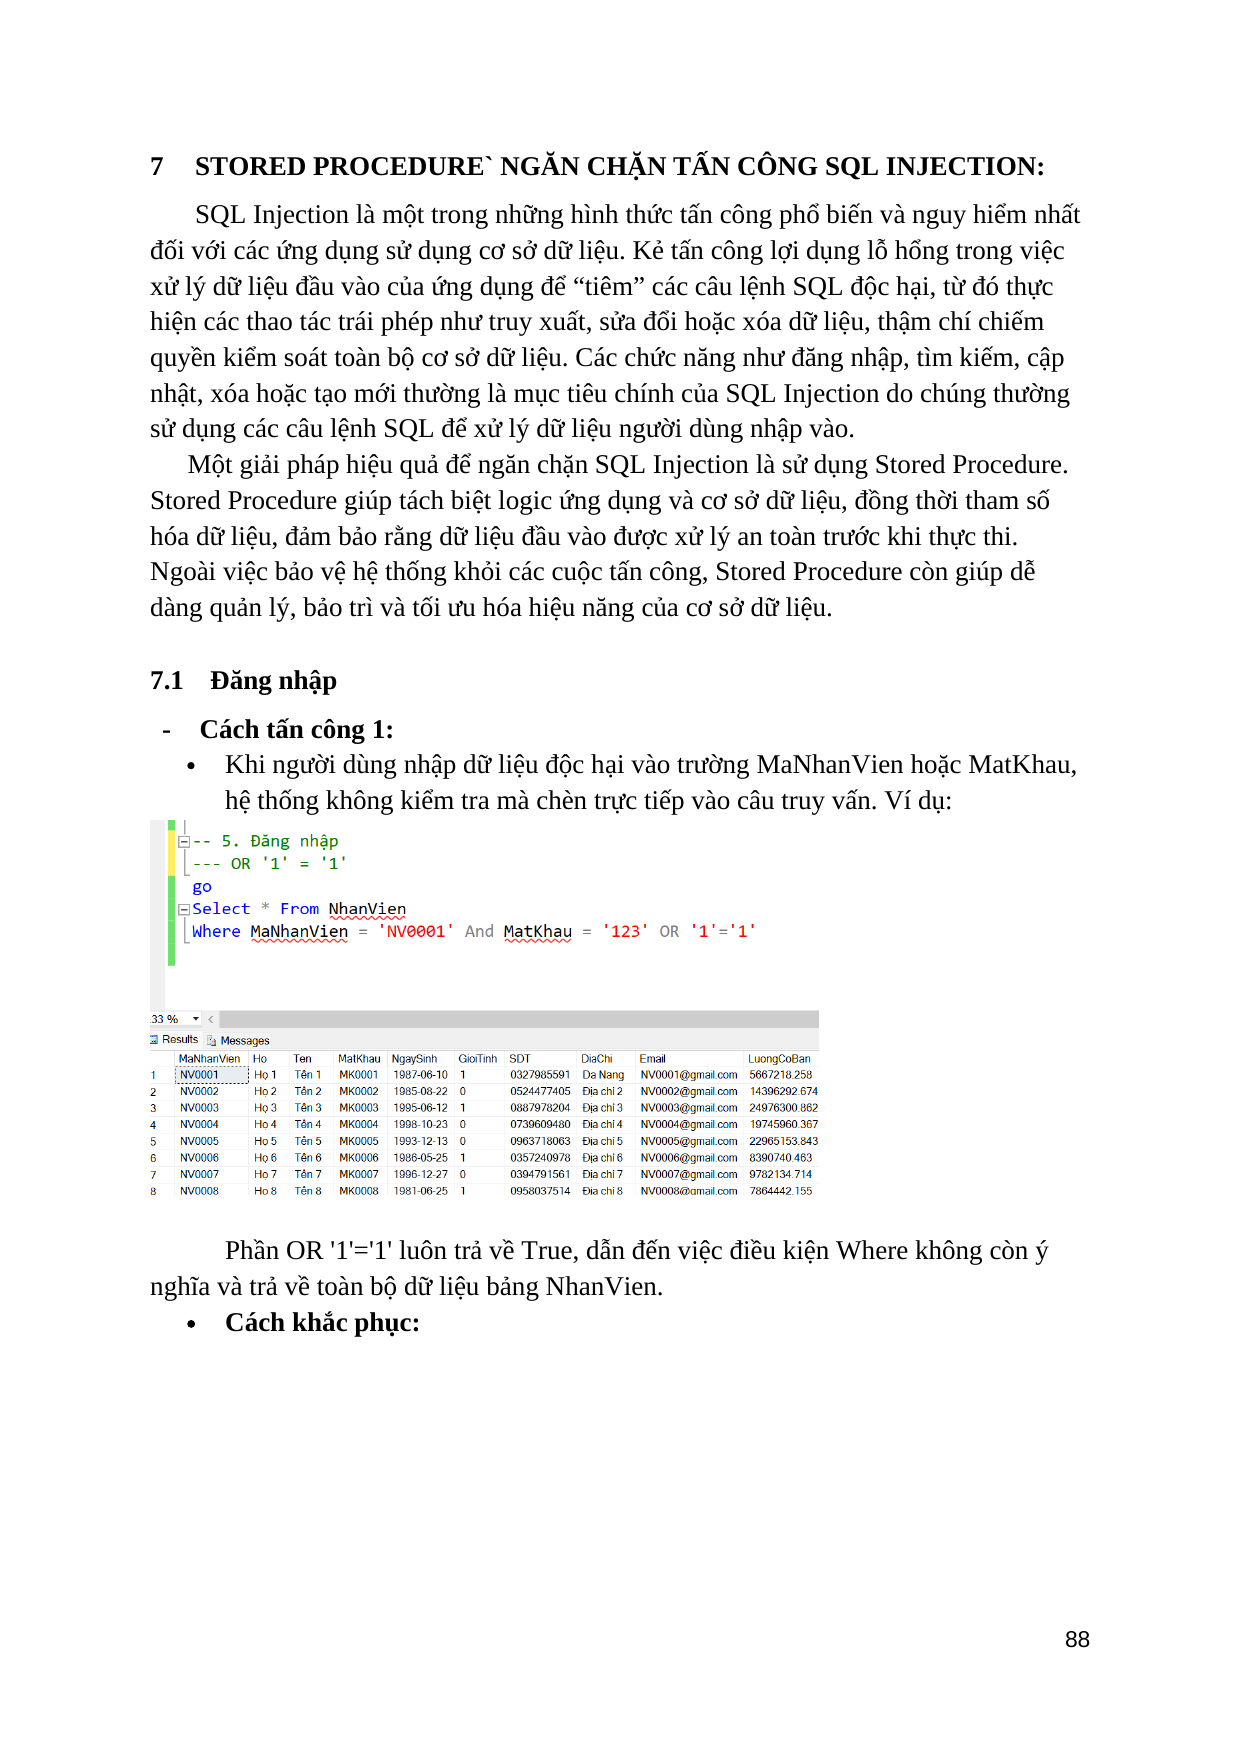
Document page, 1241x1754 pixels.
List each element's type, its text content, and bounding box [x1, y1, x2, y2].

text Phần OR '1'='1' luôn trả về True, dẫn đến việc điều kiện Where không còn ý nghĩa và trả về toàn bộ dữ liệu bảng NhanVien. [150, 1234, 1090, 1301]
text SQL Injection là một trong những hình thức tấn công phổ biến và nguy hiểm nhất đối với các ứng dụng sử dụng cơ sở dữ liệu. Kẻ tấn công lợi dụng lỗ hổng trong việc xử lý dữ liệu đầu vào của ứng dụng để “tiêm” các câu lệnh SQL độc hại, từ đó thực hiện các thao tác trái phép như truy xuất, sửa đổi hoặc xóa dữ liệu, thậm chí chiếm quyền kiểm soát toàn bộ cơ sở dữ liệu. Các chức năng như đăng nhập, tìm kiếm, cập nhật, xóa hoặc tạo mới thường là mục tiêu chính của SQL Injection do chúng thường sử dụng các câu lệnh SQL để xử lý dữ liệu người dùng nhập vào. [150, 198, 1090, 444]
subtitle Đăng nhập [150, 664, 1090, 696]
list Khi người dùng nhập dữ liệu độc hại vào trường MaNhanVien hoặc MatKhau, hệ thống không kiểm tra mà chèn trực tiếp vào câu truy vấn. Ví dụ: [187, 748, 1090, 815]
list Cách khắc phục: [187, 1306, 1090, 1337]
list Cách tấn công 1: [162, 713, 1090, 744]
subtitle STORED PROCEDURE` NGĂN CHẶN TẤN CÔNG SQL INJECTION: [150, 150, 1090, 181]
text Một giải pháp hiệu quả để ngăn chặn SQL Injection là sử dụng Stored Procedure. Stored Procedure giúp tách biệt logic ứng dụng và cơ sở dữ liệu, đồng thời tham số hóa dữ liệu, đảm bảo rằng dữ liệu đầu vào được xử lý an toàn trước khi thực thi. Ngoài việc bảo vệ hệ thống khỏi các cuộc tấn công, Stored Procedure còn giúp dễ dàng quản lý, bảo trì và tối ưu hóa hiệu năng của cơ sở dữ liệu. [150, 448, 1090, 622]
picture [150, 820, 819, 1195]
